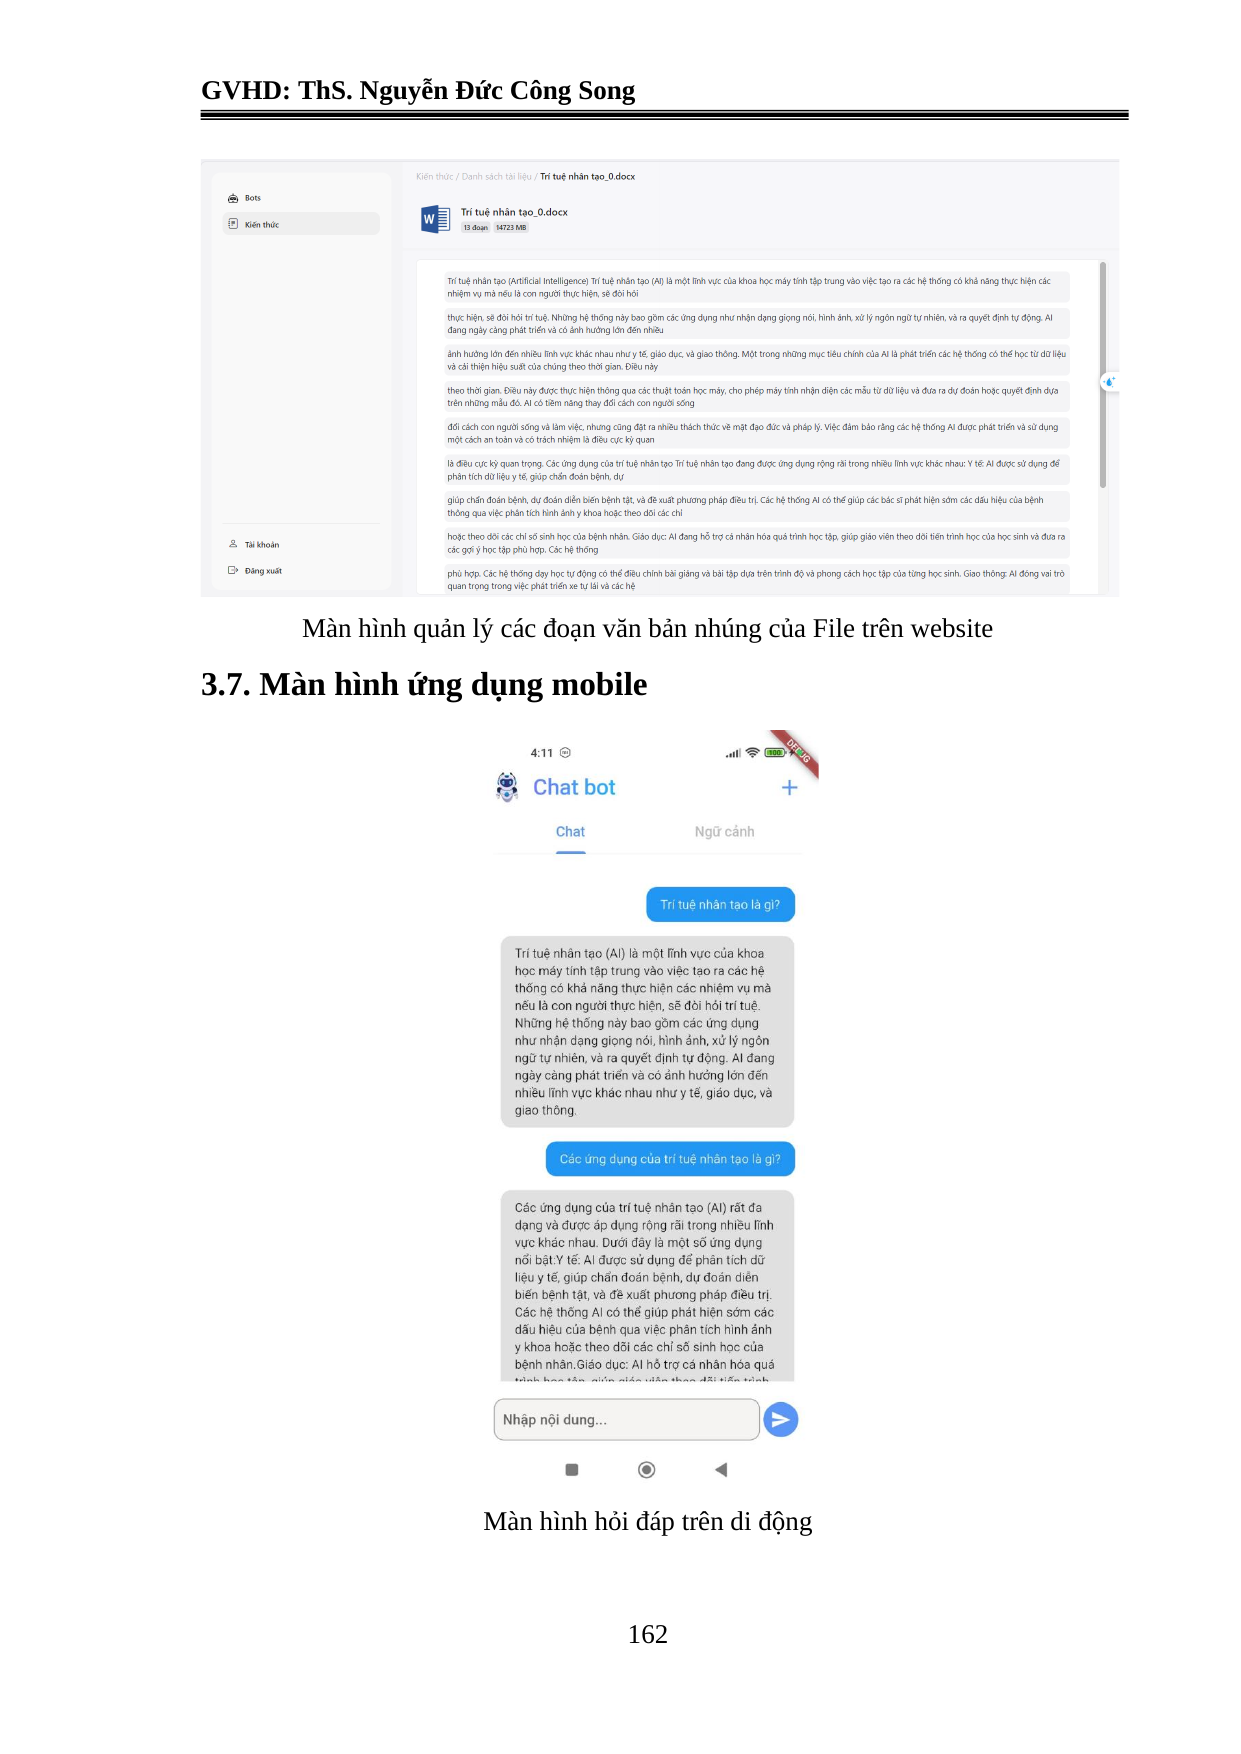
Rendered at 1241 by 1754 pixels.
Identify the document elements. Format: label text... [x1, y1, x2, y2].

picture [476, 730, 819, 1490]
text Màn hình ứng dụng mobile [201, 664, 1094, 703]
text Màn hình hỏi đáp trên di động [201, 1505, 1094, 1536]
picture [200, 159, 1120, 597]
text Màn hình quản lý các đoạn văn bản nhúng của File trên website [201, 612, 1094, 643]
